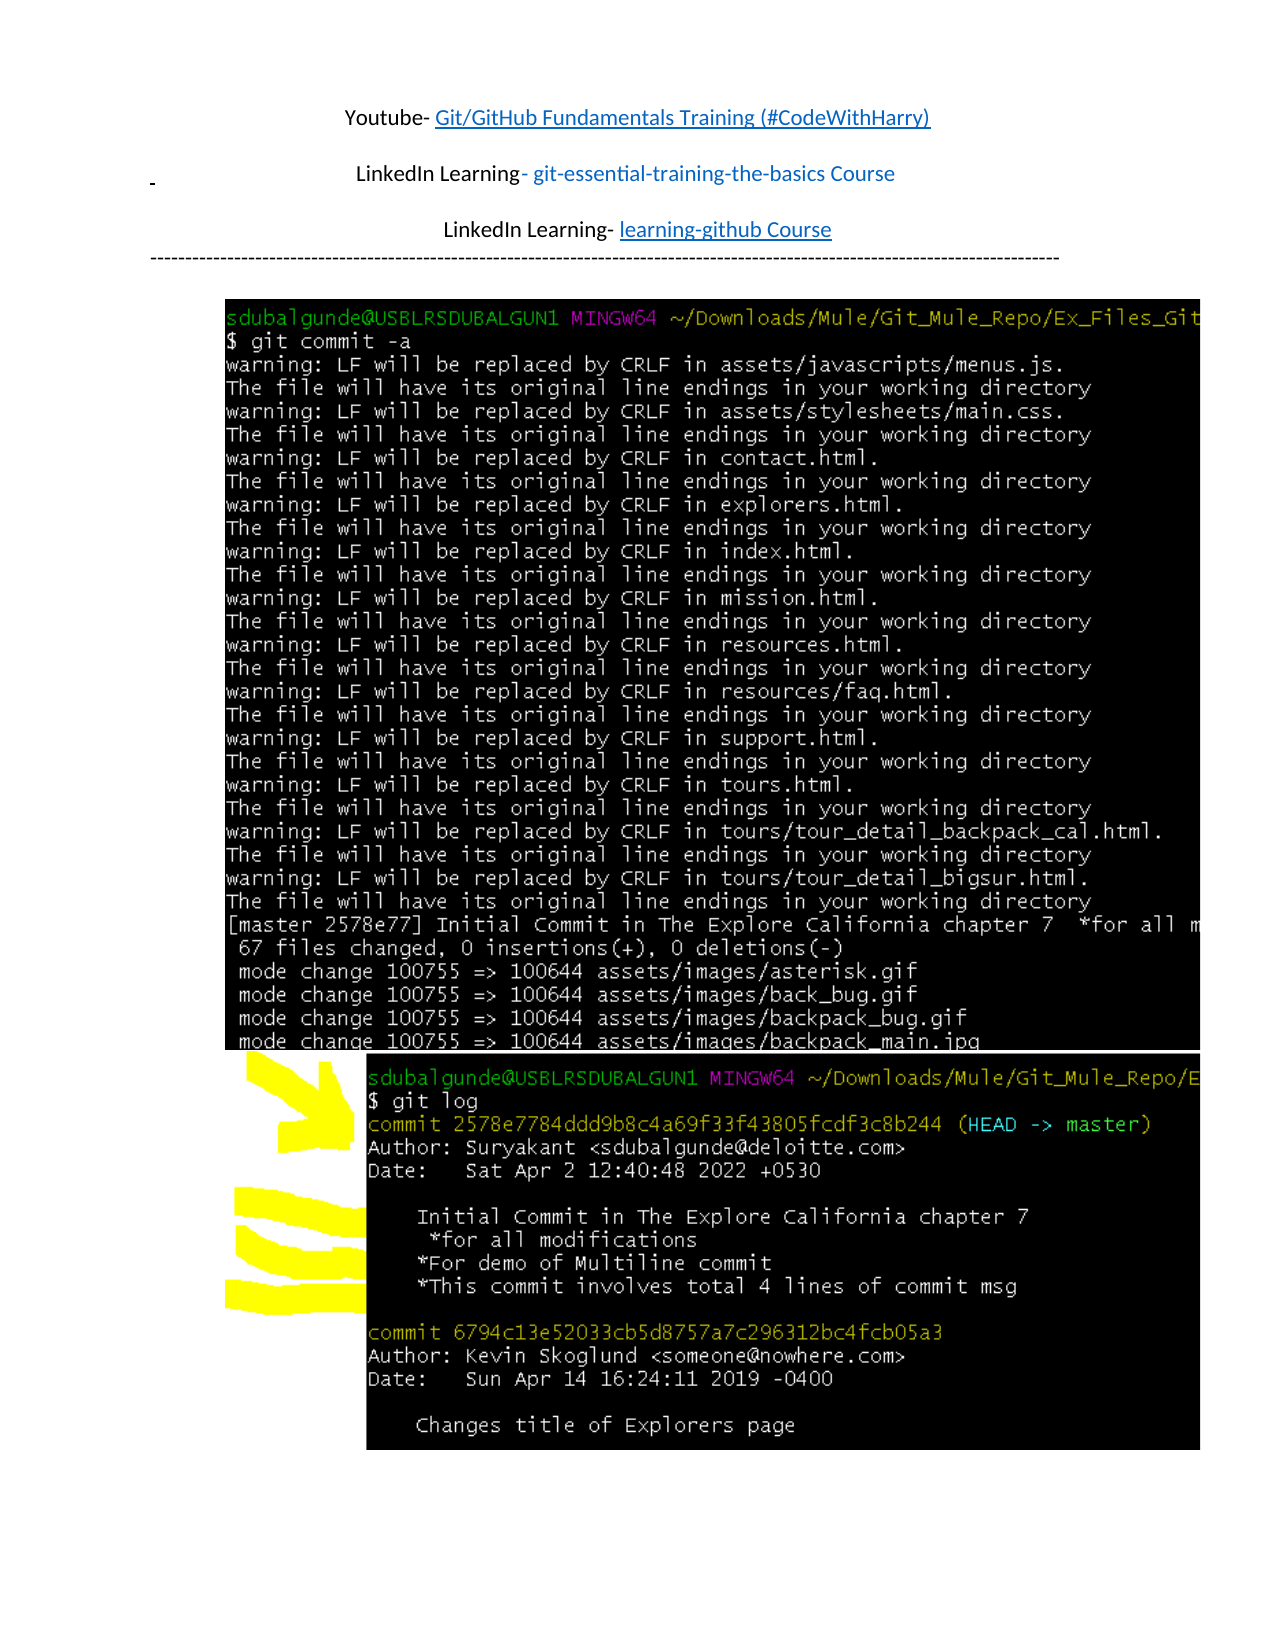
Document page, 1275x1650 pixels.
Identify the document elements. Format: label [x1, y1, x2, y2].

picture [225, 1051, 1200, 1450]
picture [225, 299, 1200, 1050]
